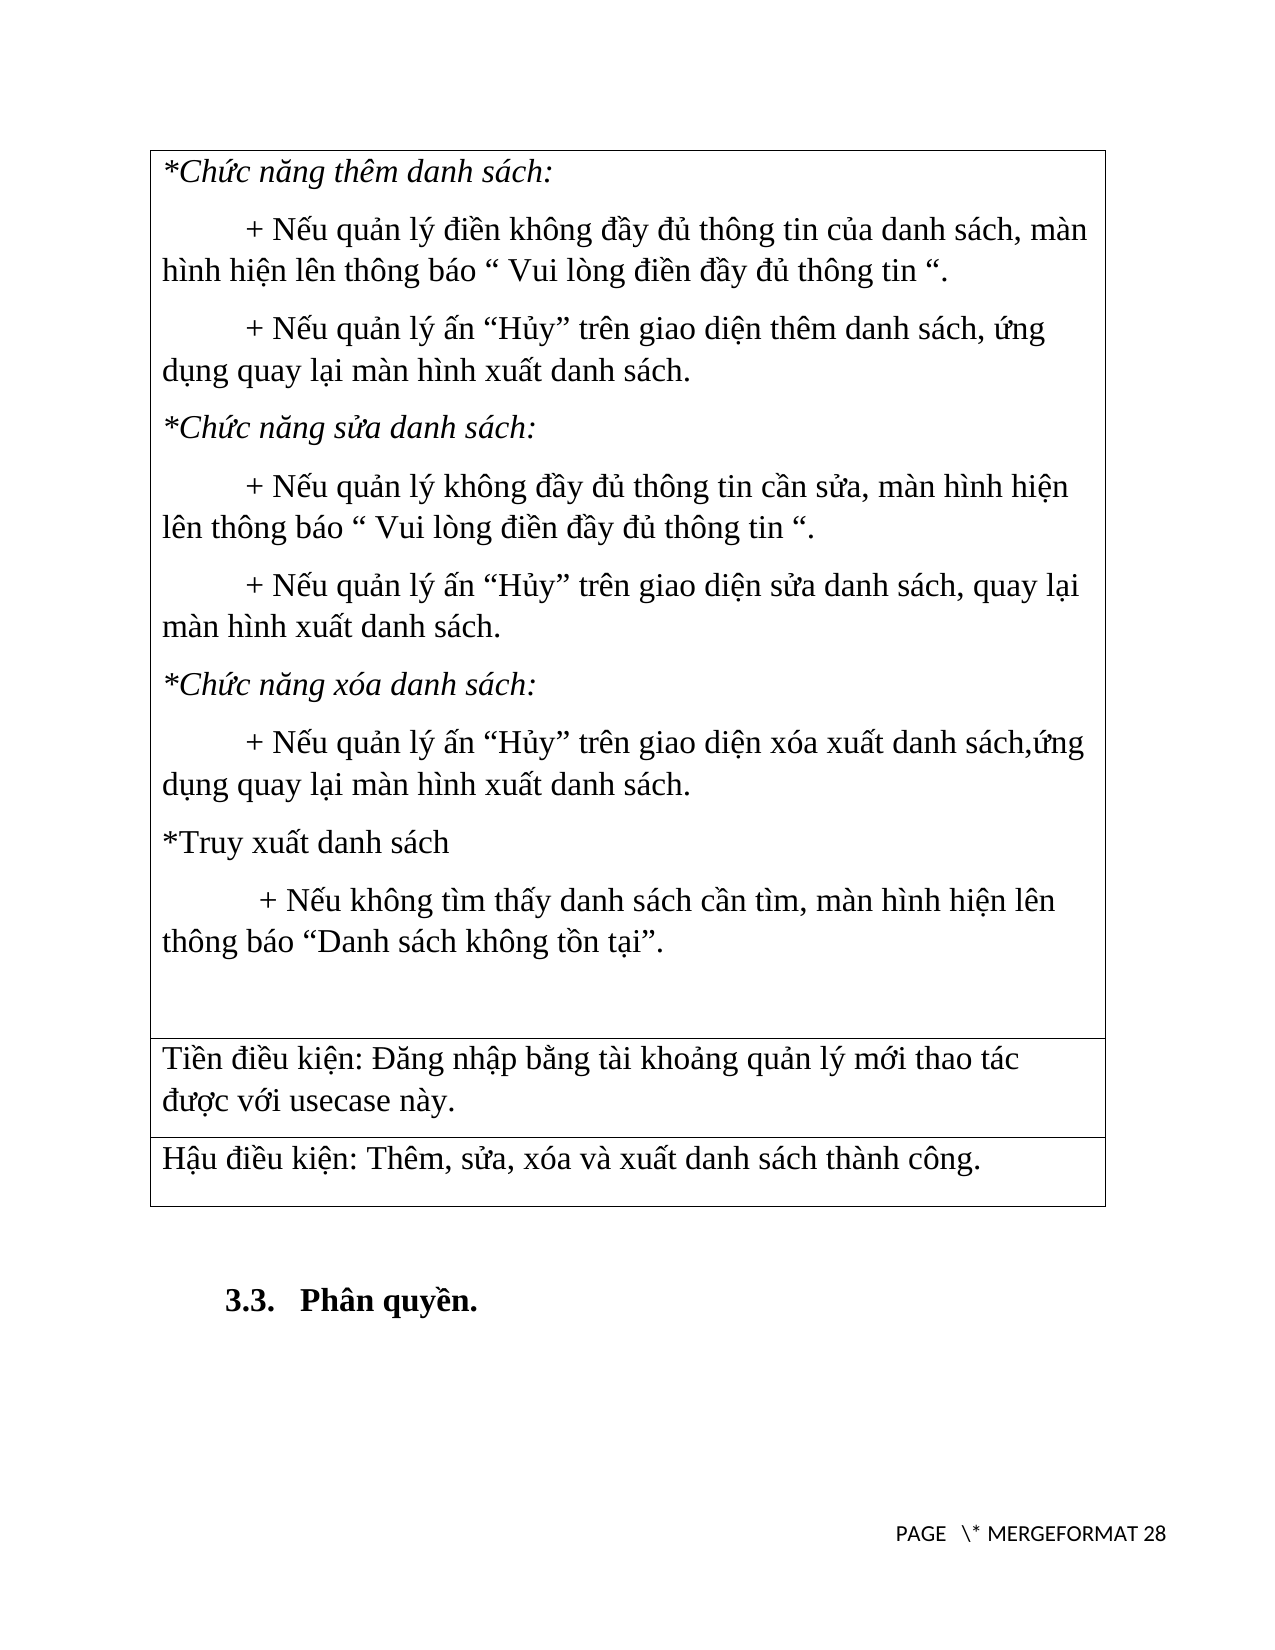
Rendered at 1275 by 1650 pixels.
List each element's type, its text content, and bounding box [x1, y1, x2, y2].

table_cell Hậu điều kiện: Thêm, sửa, xóa và xuất danh sách thành công. [151, 1138, 1105, 1206]
table_cell Tiền điều kiện: Đăng nhập bằng tài khoảng quản lý mới thao tác được với usecase này. [151, 1039, 1105, 1137]
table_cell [151, 151, 1105, 1037]
list Phân quyền. [225, 1281, 1167, 1319]
